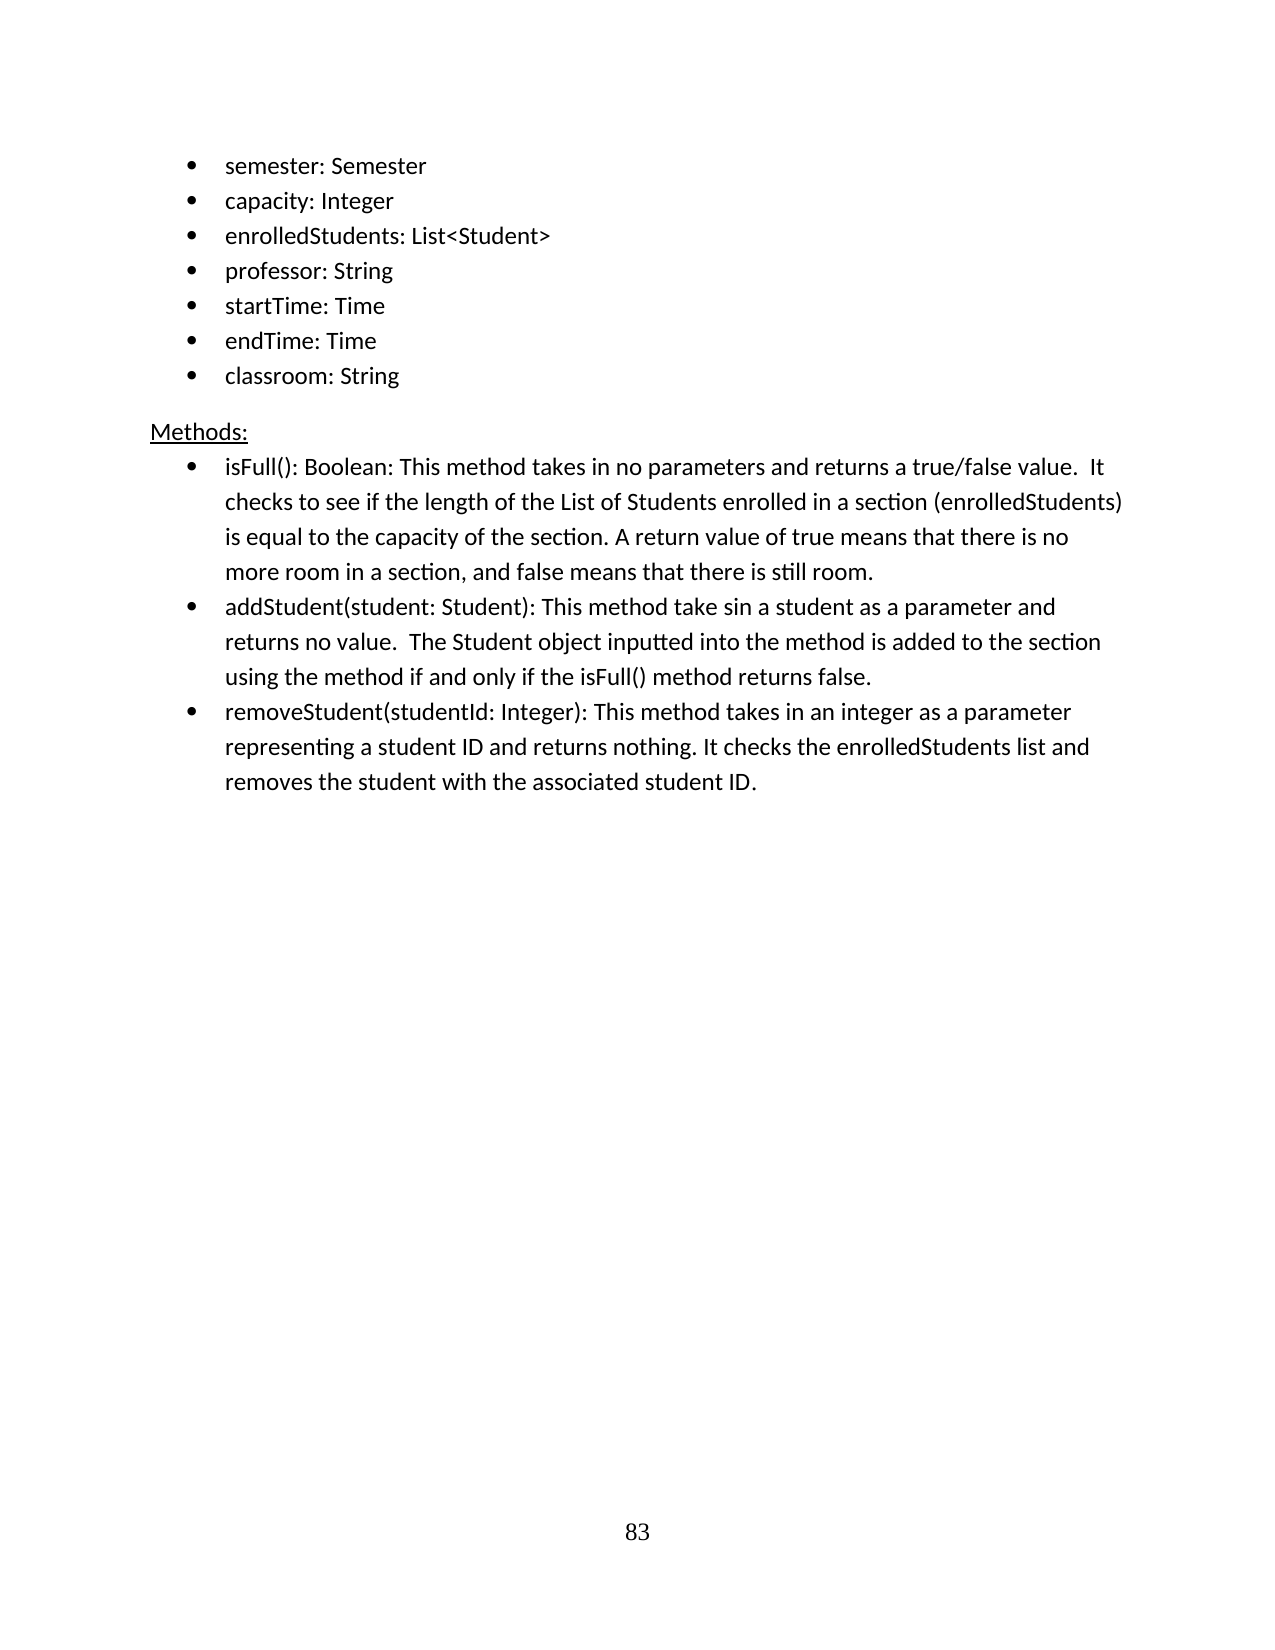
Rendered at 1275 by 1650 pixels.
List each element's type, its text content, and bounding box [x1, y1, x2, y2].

list isFull(): Boolean: This method takes in no parameters and returns a true/false value. It checks to see if the length of the List of Students enrolled in a section (enrolledStudents) is equal to the capacity of the section. A return value of true means that there is no more room in a section, and false means that there is still room. [187, 451, 1125, 586]
list addStudent(student: Student): This method take sin a student as a parameter and returns no value. The Student object inputted into the method is added to the section using the method if and only if the isFull() method returns false. [187, 591, 1125, 691]
text Methods: [150, 416, 1125, 446]
list endTime: Time [187, 325, 1125, 356]
list professor: String [187, 255, 1125, 286]
list enrolledStudents: List<Student> [187, 220, 1125, 251]
list classroom: String [187, 360, 1125, 391]
list removeStudent(studentId: Integer): This method takes in an integer as a parameter representing a student ID and returns nothing. It checks the enrolledStudents list and removes the student with the associated student ID. [187, 696, 1125, 796]
list semester: Semester [187, 150, 1125, 181]
list capacity: Integer [187, 185, 1125, 216]
list startTime: Time [187, 290, 1125, 321]
